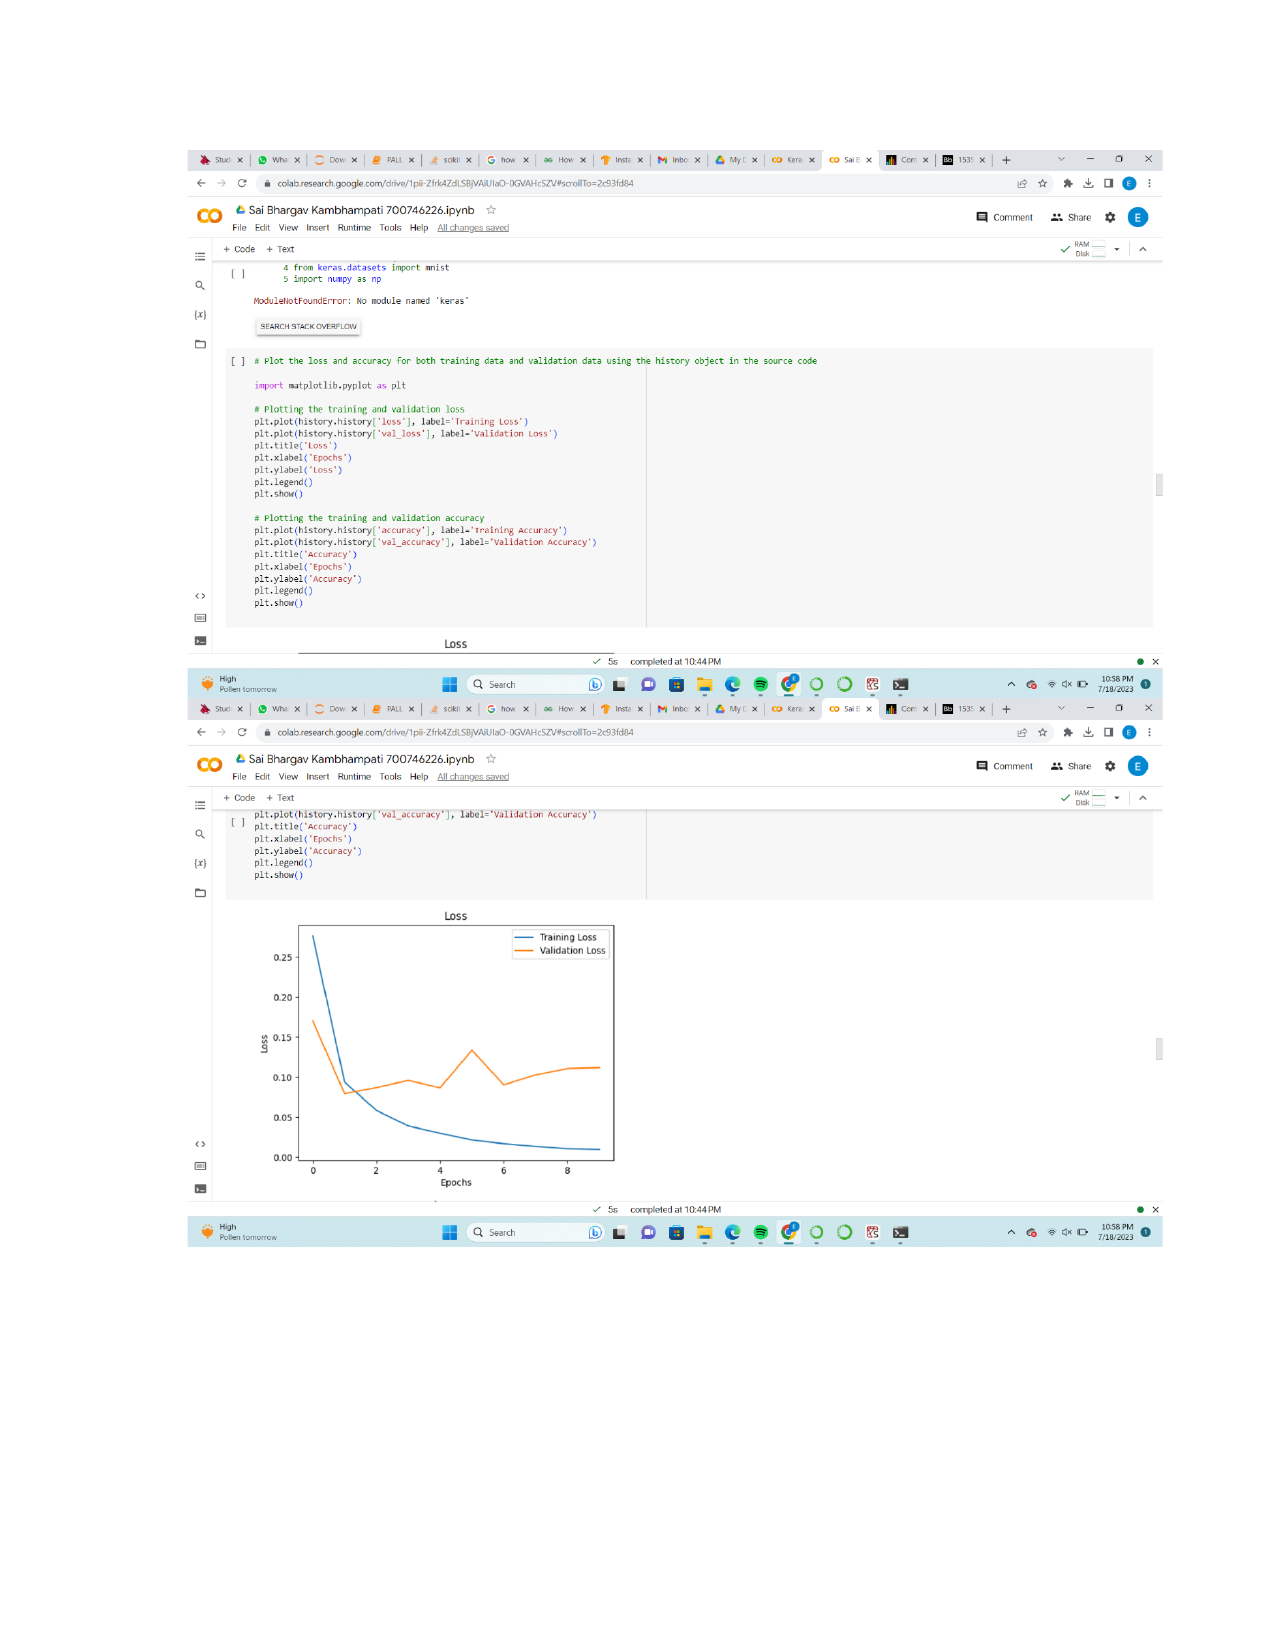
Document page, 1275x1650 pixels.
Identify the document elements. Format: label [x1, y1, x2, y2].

picture [187, 150, 1163, 1247]
